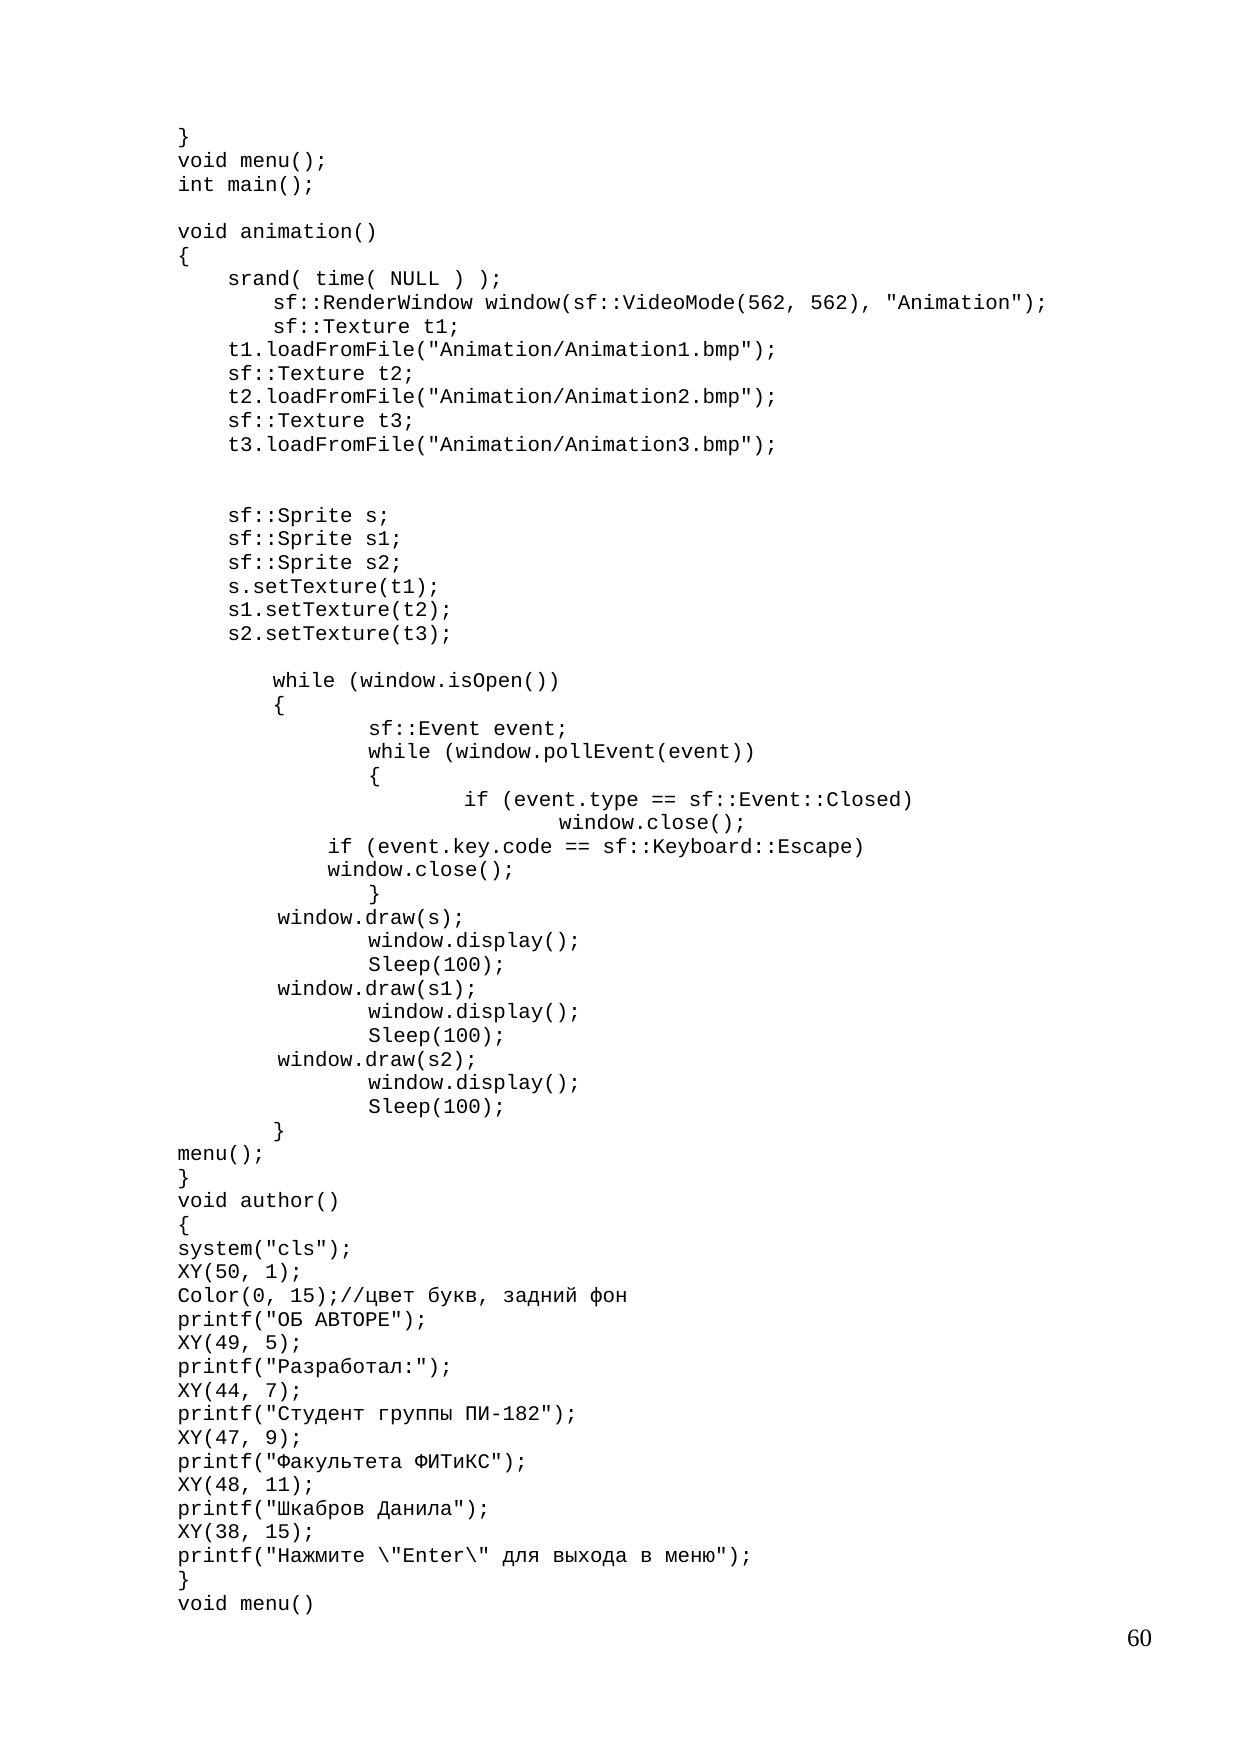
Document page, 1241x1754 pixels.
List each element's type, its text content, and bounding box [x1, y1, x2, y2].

text void animation() [177, 221, 1152, 245]
text { [177, 694, 1152, 718]
text s1.setTexture(t2); [177, 599, 1152, 623]
text Sleep(100); [177, 954, 1152, 978]
text if (event.key.code == sf::Keyboard::Escape) [177, 836, 1152, 859]
text printf("Разработал:"); [177, 1356, 1152, 1380]
text } [177, 883, 1152, 907]
text int main(); [177, 174, 1152, 197]
text printf("ОБ АВТОРЕ"); [177, 1309, 1152, 1332]
text sf::Sprite s; [177, 505, 1152, 528]
text void author() [177, 1191, 1152, 1214]
text } [177, 126, 1152, 150]
text Sleep(100); [177, 1025, 1152, 1049]
text printf("Нажмите \"Enter\" для выхода в меню"); [177, 1545, 1152, 1569]
text window.display(); [177, 930, 1152, 954]
text XY(44, 7); [177, 1380, 1152, 1403]
text s.setTexture(t1); [177, 576, 1152, 599]
text system("cls"); [177, 1238, 1152, 1261]
text XY(47, 9); [177, 1427, 1152, 1451]
text void menu() [177, 1592, 1152, 1616]
text window.draw(s2); [177, 1049, 1152, 1072]
text XY(49, 5); [177, 1332, 1152, 1356]
text } [177, 1119, 1152, 1143]
text { [177, 765, 1152, 788]
text window.draw(s1); [177, 978, 1152, 1001]
text sf::RenderWindow window(sf::VideoMode(562, 562), "Animation"); [177, 292, 1152, 316]
text printf("Студент группы ПИ-182"); [177, 1403, 1152, 1427]
text window.close(); [177, 812, 1152, 836]
text XY(50, 1); [177, 1261, 1152, 1285]
text window.display(); [177, 1072, 1152, 1096]
text { [177, 1214, 1152, 1238]
text window.close(); [177, 859, 1152, 883]
text } [177, 1167, 1152, 1191]
text Color(0, 15);//цвет букв, задний фон [177, 1285, 1152, 1309]
text while (window.pollEvent(event)) [177, 741, 1152, 765]
text sf::Event event; [177, 718, 1152, 741]
text sf::Sprite s2; [177, 552, 1152, 576]
text { [177, 245, 1152, 268]
text XY(38, 15); [177, 1522, 1152, 1545]
text sf::Sprite s1; [177, 528, 1152, 552]
text sf::Texture t3; [177, 410, 1152, 434]
text printf("Факультета ФИТиКС"); [177, 1451, 1152, 1474]
text menu(); [177, 1143, 1152, 1167]
text printf("Шкабров Данила"); [177, 1498, 1152, 1522]
text t3.loadFromFile("Animation/Animation3.bmp"); [177, 434, 1152, 457]
text sf::Texture t2; [177, 363, 1152, 387]
text t1.loadFromFile("Animation/Animation1.bmp"); [177, 339, 1152, 363]
text void menu(); [177, 150, 1152, 174]
text } [177, 1569, 1152, 1592]
text window.display(); [177, 1001, 1152, 1025]
text t2.loadFromFile("Animation/Animation2.bmp"); [177, 387, 1152, 410]
text if (event.type == sf::Event::Closed) [177, 788, 1152, 812]
text Sleep(100); [177, 1096, 1152, 1119]
text while (window.isOpen()) [177, 670, 1152, 694]
text window.draw(s); [177, 907, 1152, 930]
text s2.setTexture(t3); [177, 623, 1152, 647]
text sf::Texture t1; [177, 316, 1152, 339]
text srand( time( NULL ) ); [177, 268, 1152, 292]
text XY(48, 11); [177, 1474, 1152, 1498]
